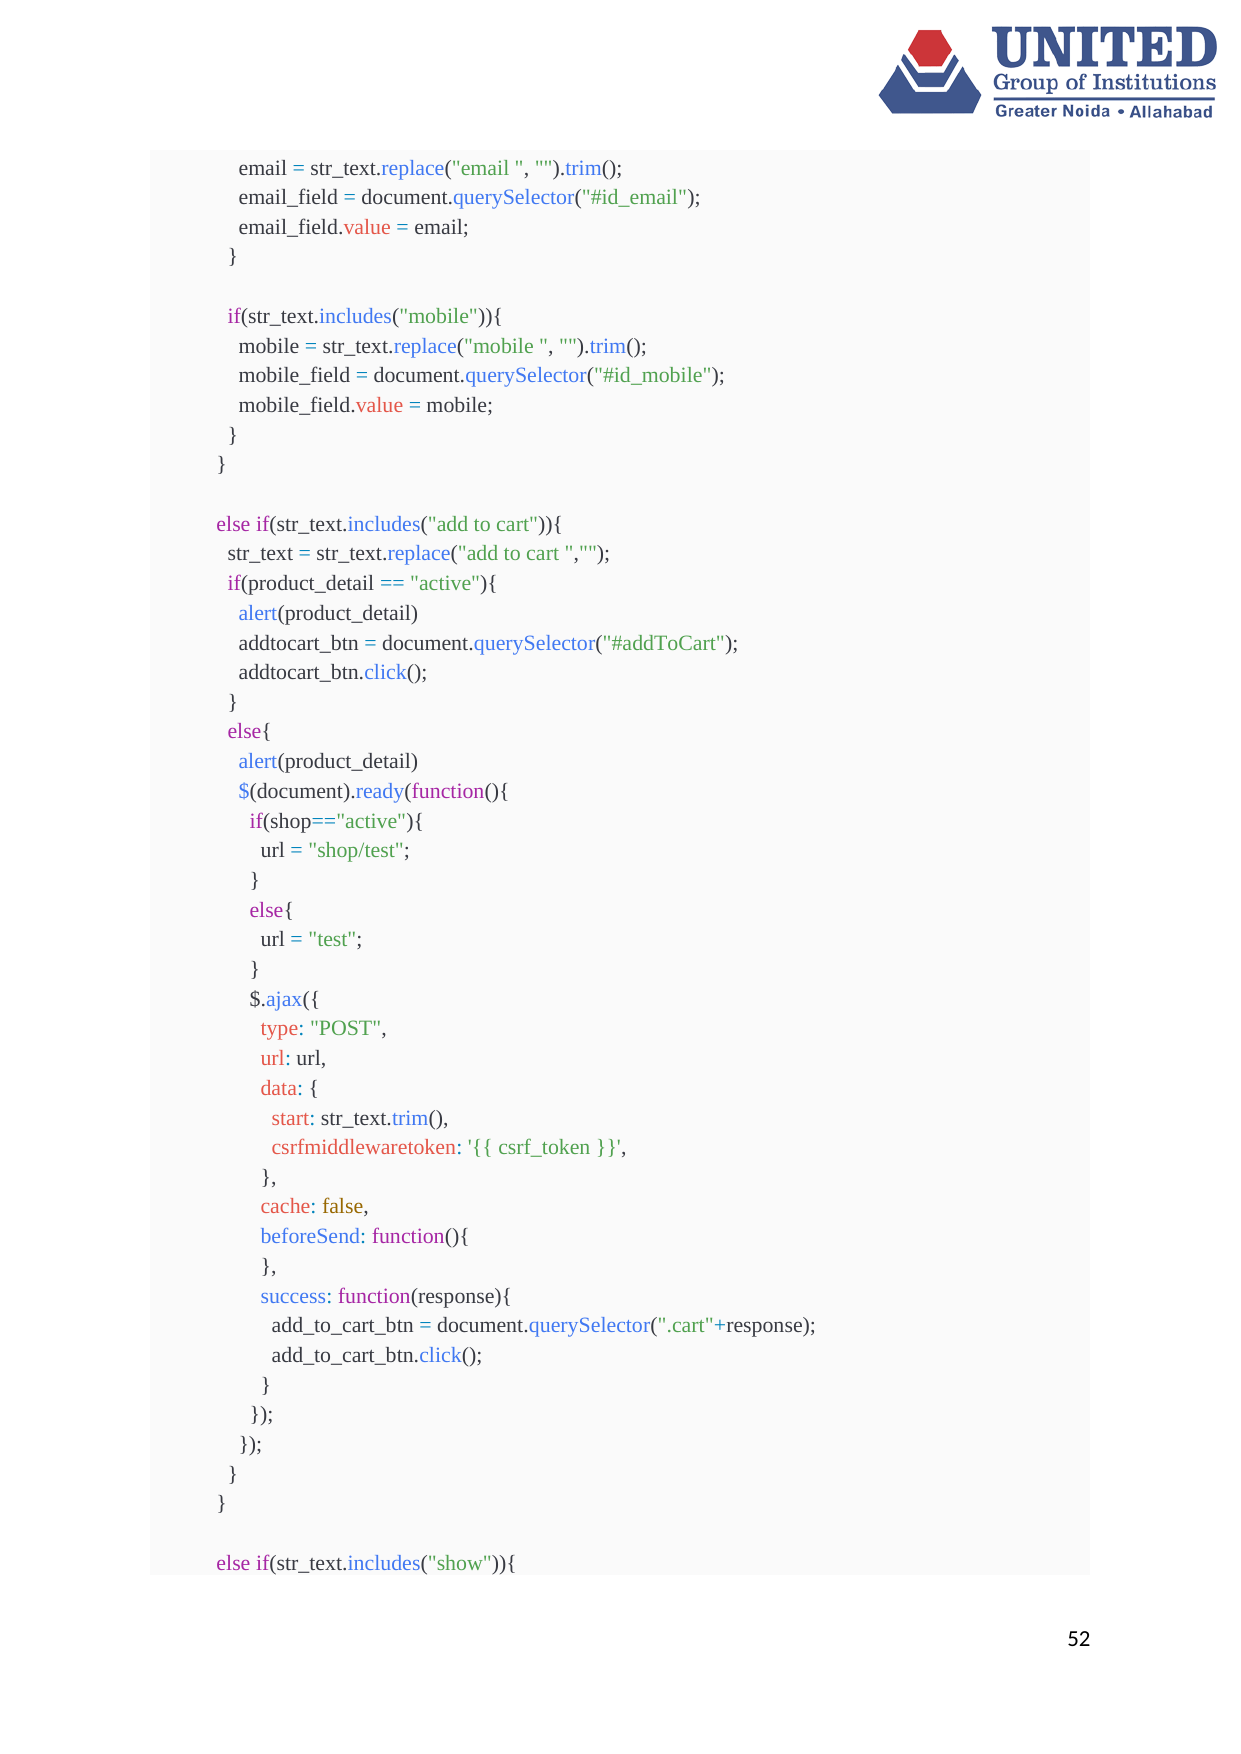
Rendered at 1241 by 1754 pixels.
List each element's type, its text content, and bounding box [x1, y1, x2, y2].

text else if(str_text.includes("show")){ [150, 1545, 1090, 1575]
text }); [150, 1397, 1090, 1427]
text email_field.value = email; [150, 209, 1090, 239]
text } [150, 684, 1090, 714]
text alert(product_detail) [150, 595, 1090, 625]
text email_field = document.querySelector("#id_email"); [150, 180, 1090, 209]
text add_to_cart_btn.click(); [150, 1337, 1090, 1367]
text $.ajax({ [150, 981, 1090, 1011]
text } [150, 862, 1090, 892]
text } [150, 1367, 1090, 1397]
text addtocart_btn.click(); [150, 655, 1090, 684]
picture [873, 20, 1218, 124]
text csrfmiddlewaretoken: '{{ csrf_token }}', [150, 1130, 1090, 1159]
text addtocart_btn = document.querySelector("#addToCart"); [150, 625, 1090, 655]
text }); [150, 1427, 1090, 1456]
text mobile = str_text.replace("mobile ", "").trim(); [150, 328, 1090, 358]
text if(product_detail == "active"){ [150, 566, 1090, 595]
text cache: false, [150, 1189, 1090, 1219]
text } [150, 417, 1090, 447]
text else if(str_text.includes("add to cart")){ [150, 506, 1090, 536]
text url = "shop/test"; [150, 833, 1090, 862]
text $(document).ready(function(){ [150, 773, 1090, 803]
text url = "test"; [150, 922, 1090, 952]
text else{ [150, 892, 1090, 922]
text }, [150, 1159, 1090, 1189]
text } [150, 239, 1090, 269]
text email = str_text.replace("email ", "").trim(); [150, 150, 1090, 180]
text beforeSend: function(){ [150, 1219, 1090, 1248]
text success: function(response){ [150, 1278, 1090, 1308]
text url: url, [150, 1041, 1090, 1070]
text else{ [150, 714, 1090, 744]
text str_text = str_text.replace("add to cart ",""); [150, 536, 1090, 566]
text alert(product_detail) [150, 744, 1090, 773]
text } [150, 952, 1090, 981]
text mobile_field = document.querySelector("#id_mobile"); [150, 358, 1090, 387]
text } [150, 1456, 1090, 1486]
picture [714, 1320, 724, 1330]
text } [150, 1486, 1090, 1516]
text mobile_field.value = mobile; [150, 387, 1090, 417]
text data: { [150, 1070, 1090, 1100]
text }, [150, 1248, 1090, 1278]
text type: "POST", [150, 1011, 1090, 1041]
text if(shop=="active"){ [150, 803, 1090, 833]
text if(str_text.includes("mobile")){ [150, 298, 1090, 328]
text add_to_cart_btn = document.querySelector(".cart"+response); [150, 1308, 1090, 1337]
text } [150, 447, 1090, 477]
text start: str_text.trim(), [150, 1100, 1090, 1130]
